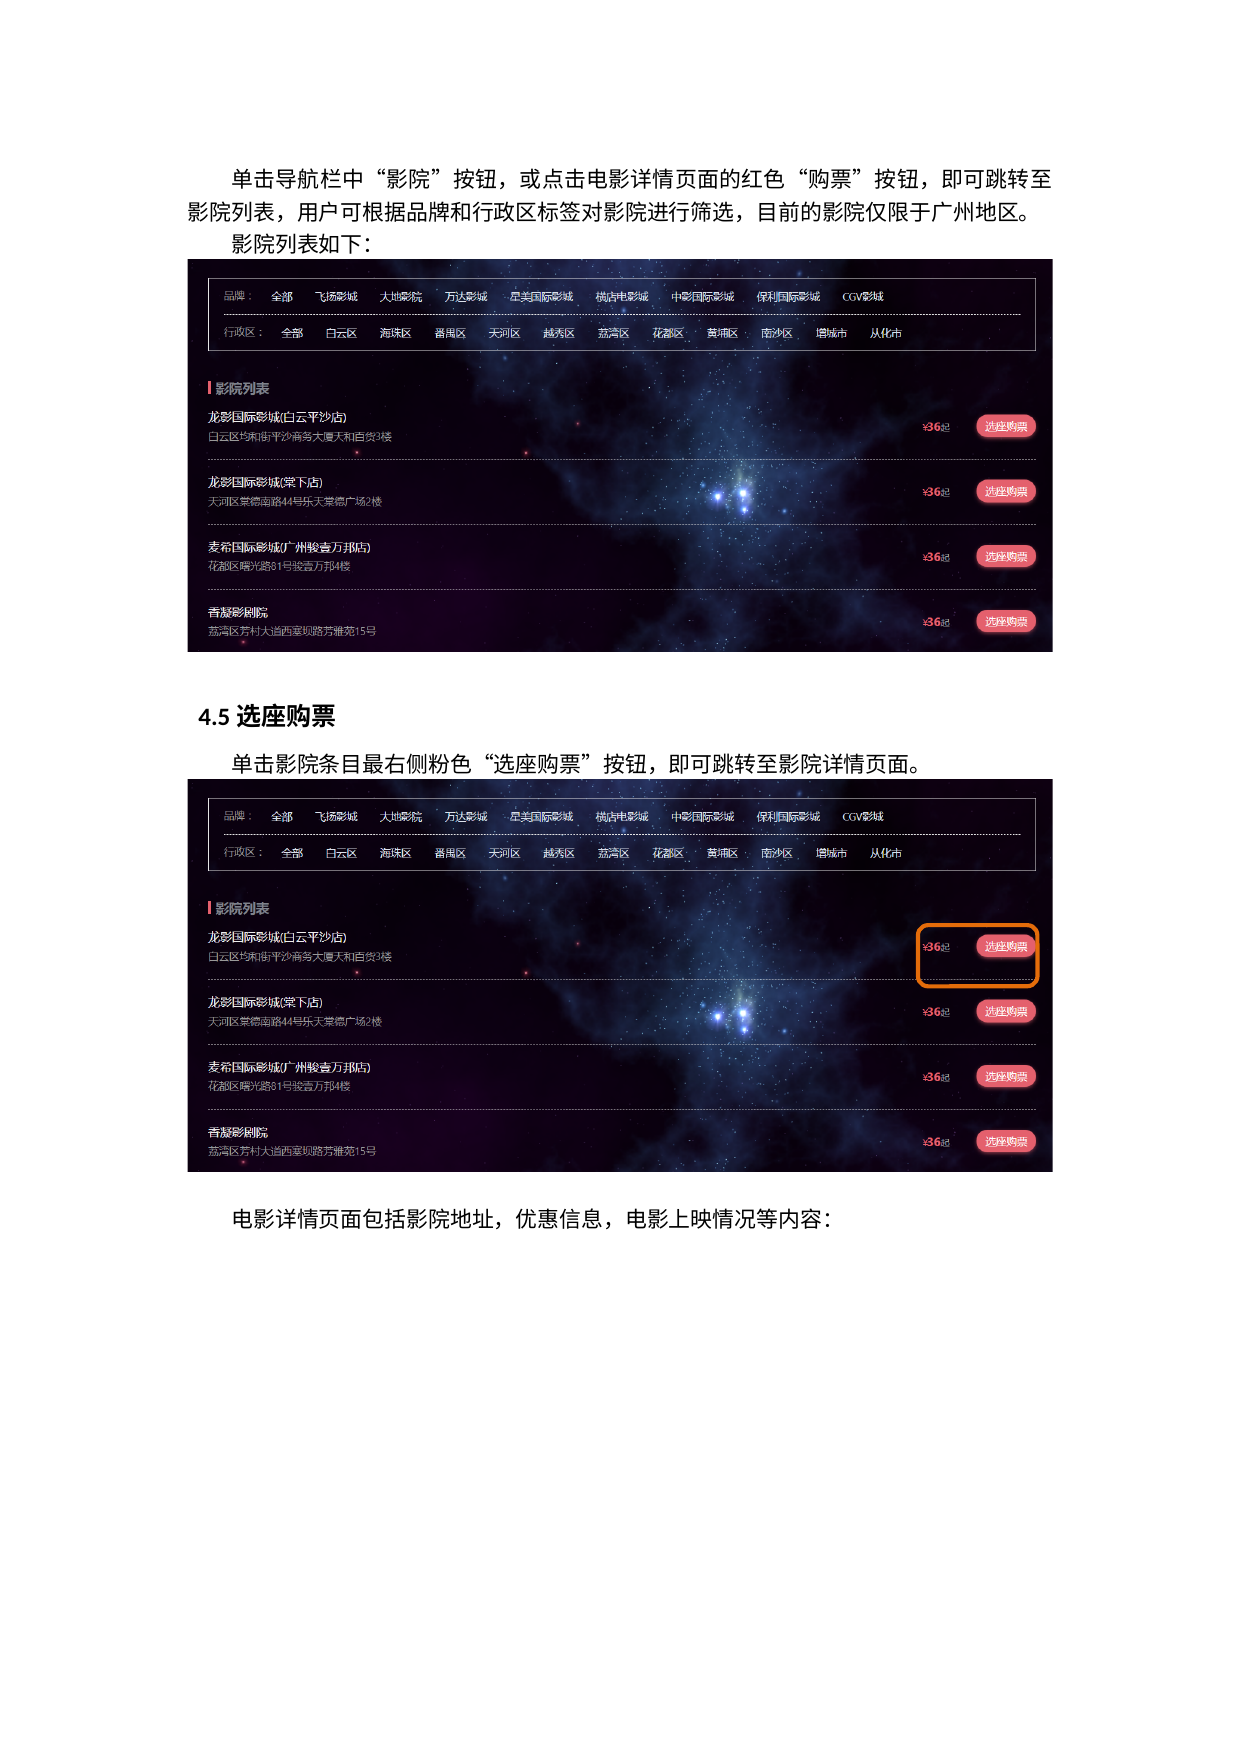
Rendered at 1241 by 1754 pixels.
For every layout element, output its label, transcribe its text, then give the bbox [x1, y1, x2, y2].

text 影院列表如下： [187, 227, 1053, 259]
text 电影详情页面包括影院地址，优惠信息，电影上映情况等内容： [187, 1202, 1053, 1234]
text 单击影院条目最右侧粉色“选座购票”按钮，即可跳转至影院详情页面。 [187, 747, 1053, 779]
text 单击导航栏中“影院”按钮，或点击电影详情页面的红色“购票”按钮，即可跳转至影院列表，用户可根据品牌和行政区标签对影院进行筛选，目前的影院仅限于广州地区。 [187, 162, 1053, 227]
picture [187, 259, 1053, 652]
picture [187, 779, 1053, 1172]
text 4.5 选座购票 [187, 682, 1053, 747]
